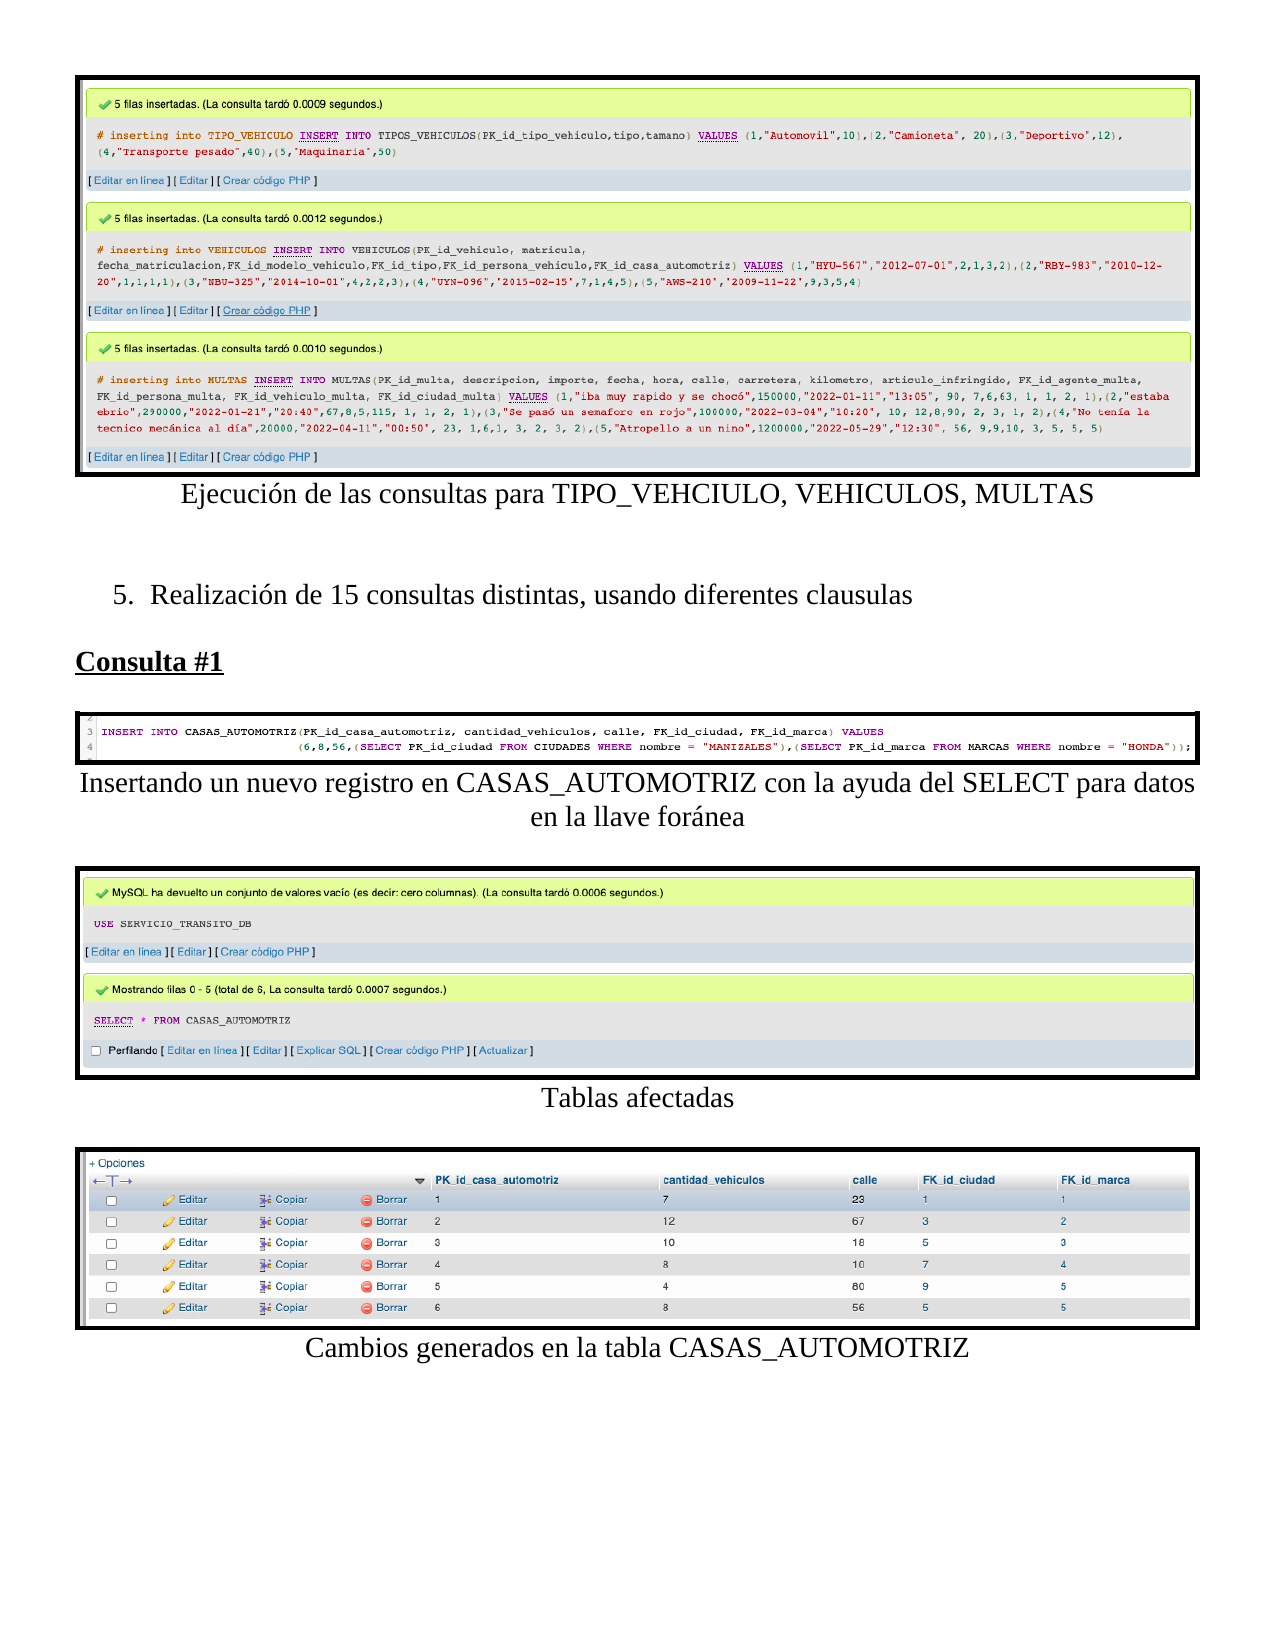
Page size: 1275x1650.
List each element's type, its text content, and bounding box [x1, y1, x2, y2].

picture [80, 80, 1195, 472]
text Consulta #1 [75, 644, 1200, 678]
text Insertando un nuevo registro en CASAS_AUTOMOTRIZ con la ayuda del SELECT para datos en la llave foránea [75, 765, 1200, 832]
picture [80, 871, 1195, 1075]
text Ejecución de las consultas para TIPO_VEHCIULO, VEHICULOS, MULTAS [75, 477, 1200, 510]
picture [80, 716, 1195, 760]
text Tablas afectadas [75, 1080, 1200, 1113]
text Cambios generados en la tabla CASAS_AUTOMOTRIZ [75, 1330, 1200, 1364]
list Realización de 15 consultas distintas, usando diferentes clausulas [112, 577, 1200, 611]
picture [80, 1152, 1195, 1326]
